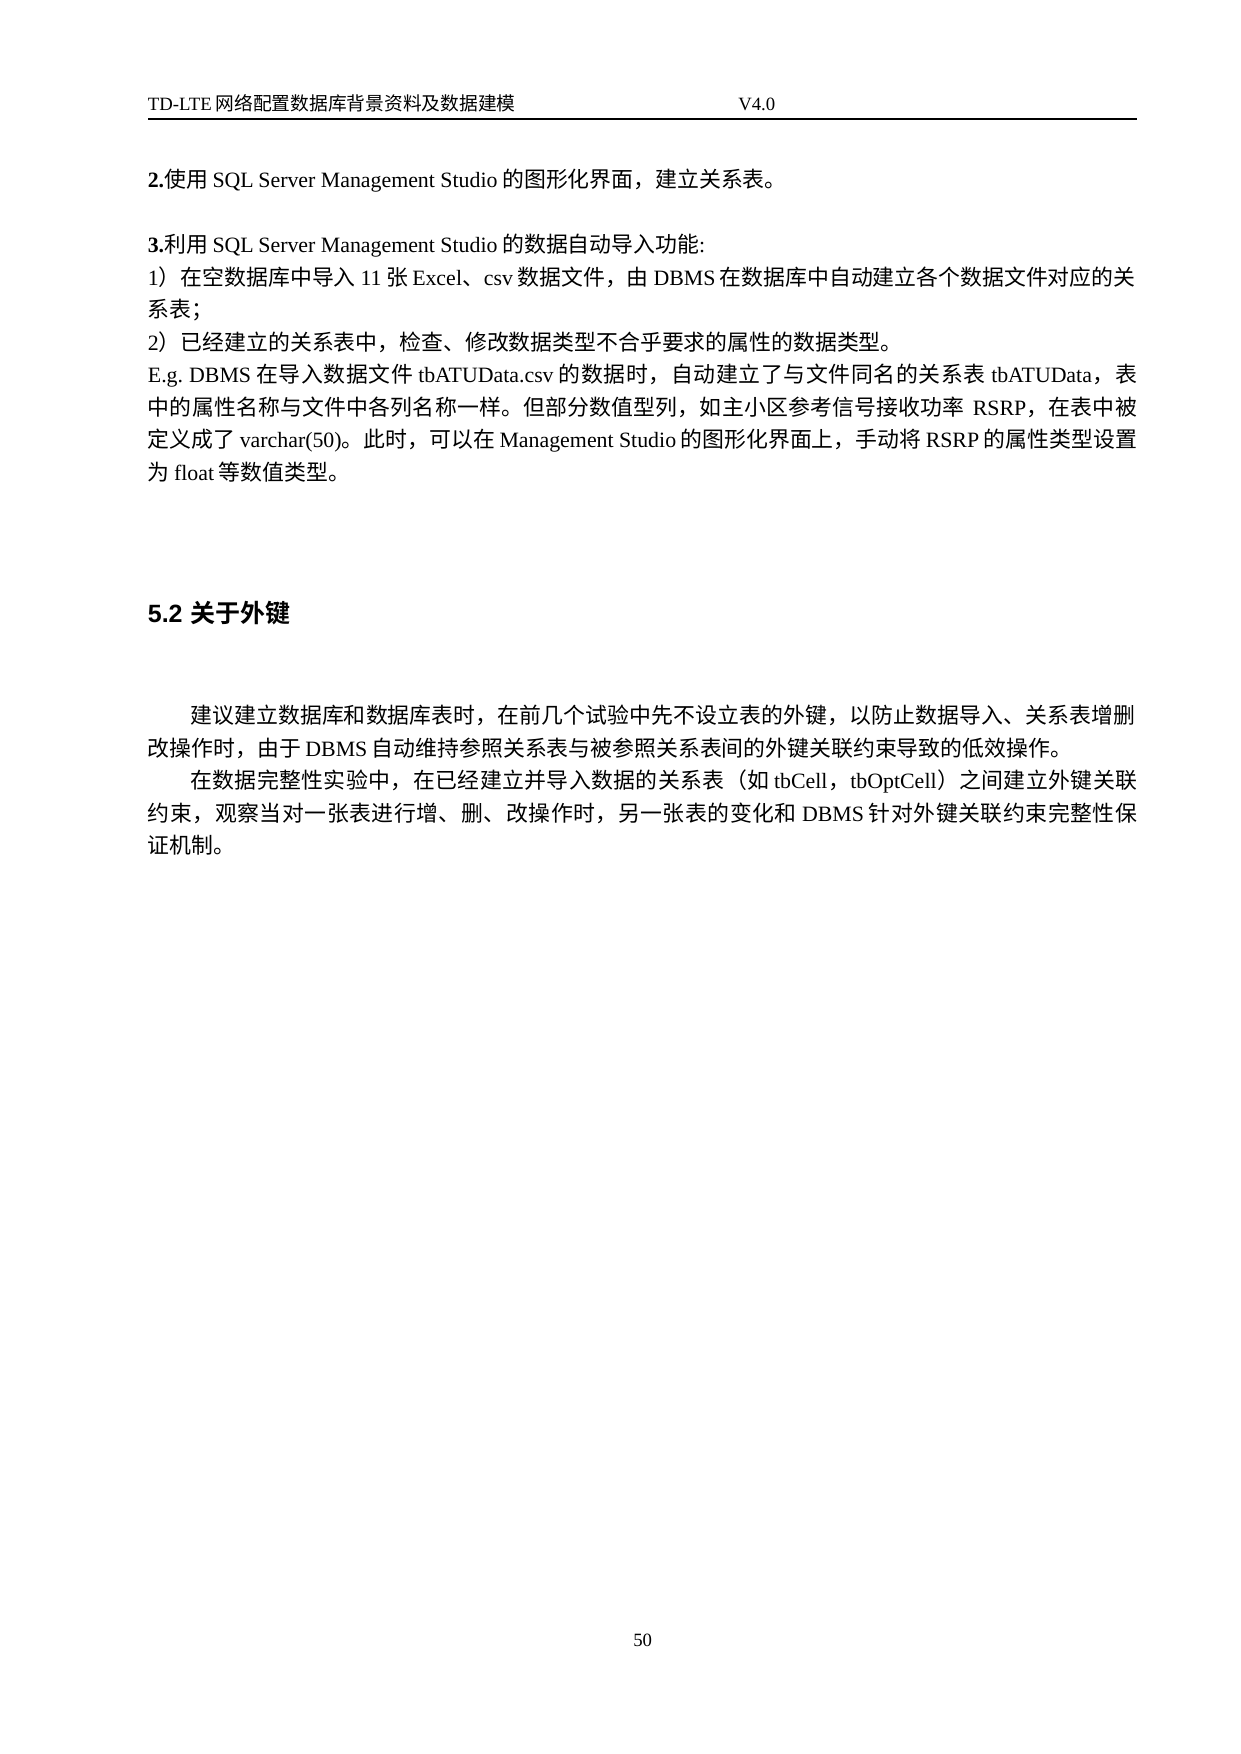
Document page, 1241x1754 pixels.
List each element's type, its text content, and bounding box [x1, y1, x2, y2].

subtitle 关于外键 [148, 579, 1137, 644]
text 2.使用SQL Server Management Studio的图形化界面，建立关系表。 [148, 162, 1137, 194]
text 在数据完整性实验中，在已经建立并导入数据的关系表（如tbCell，tbOptCell）之间建立外键关联约束，观察当对一张表进行增、删、改操作时，另一张表的变化和DBMS针对外键关联约束完整性保证机制。 [148, 763, 1137, 860]
text 3.利用SQL Server Management Studio的数据自动导入功能: [148, 227, 1137, 259]
text 2）已经建立的关系表中，检查、修改数据类型不合乎要求的属性的数据类型。 [148, 324, 1137, 357]
text E.g. DBMS在导入数据文件tbATUData.csv的数据时，自动建立了与文件同名的关系表tbATUData，表中的属性名称与文件中各列名称一样。但部分数值型列，如主小区参考信号接收功率RSRP，在表中被定义成了varchar(50)。此时，可以在Management Studio的图形化界面上，手动将RSRP的属性类型设置为float等数值类型。 [148, 357, 1137, 487]
text 1）在空数据库中导入11张Excel、csv数据文件，由DBMS在数据库中自动建立各个数据文件对应的关系表； [148, 259, 1137, 324]
text 建议建立数据库和数据库表时，在前几个试验中先不设立表的外键，以防止数据导入、关系表增删改操作时，由于DBMS自动维持参照关系表与被参照关系表间的外键关联约束导致的低效操作。 [148, 698, 1137, 763]
